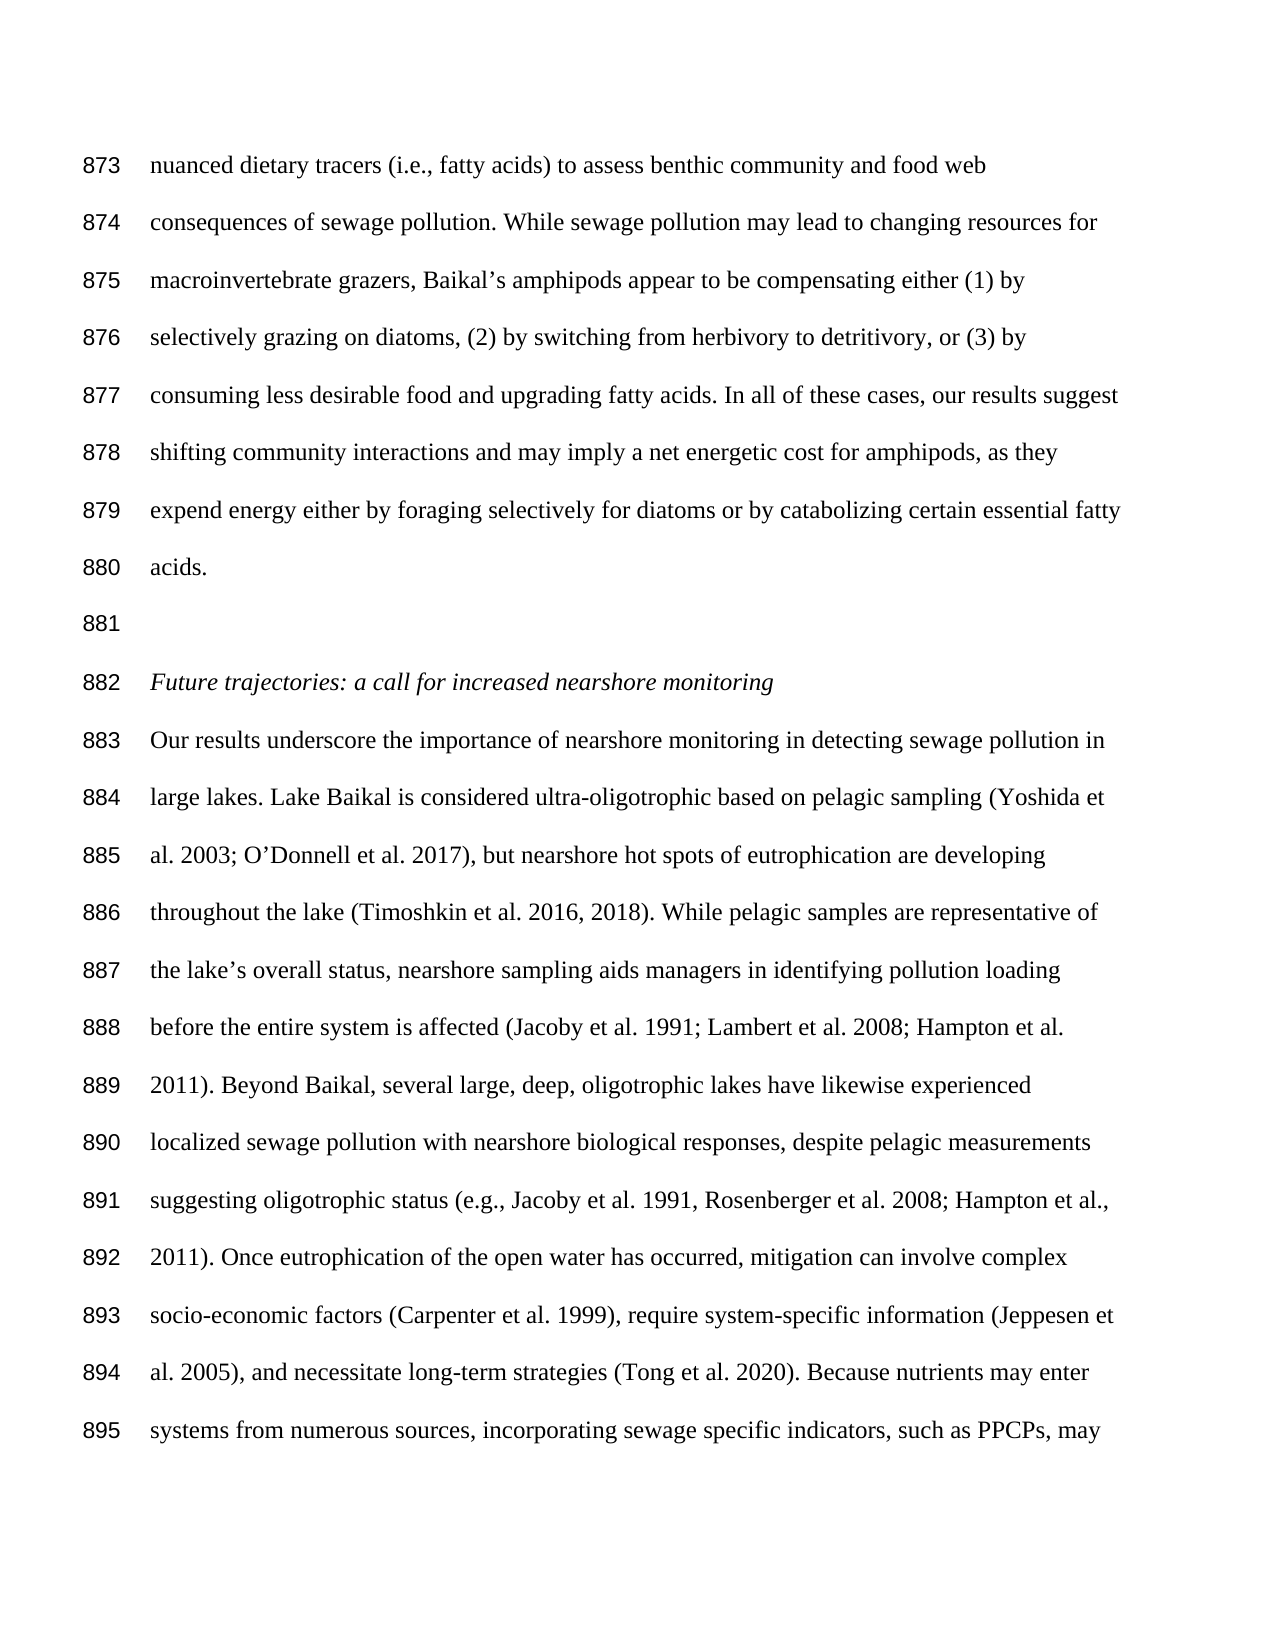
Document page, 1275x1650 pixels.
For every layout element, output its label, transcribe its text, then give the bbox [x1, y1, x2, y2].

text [150, 725, 1125, 1444]
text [150, 150, 1125, 581]
text Future trajectories: a call for increased nearshore monitoring [150, 667, 1125, 696]
